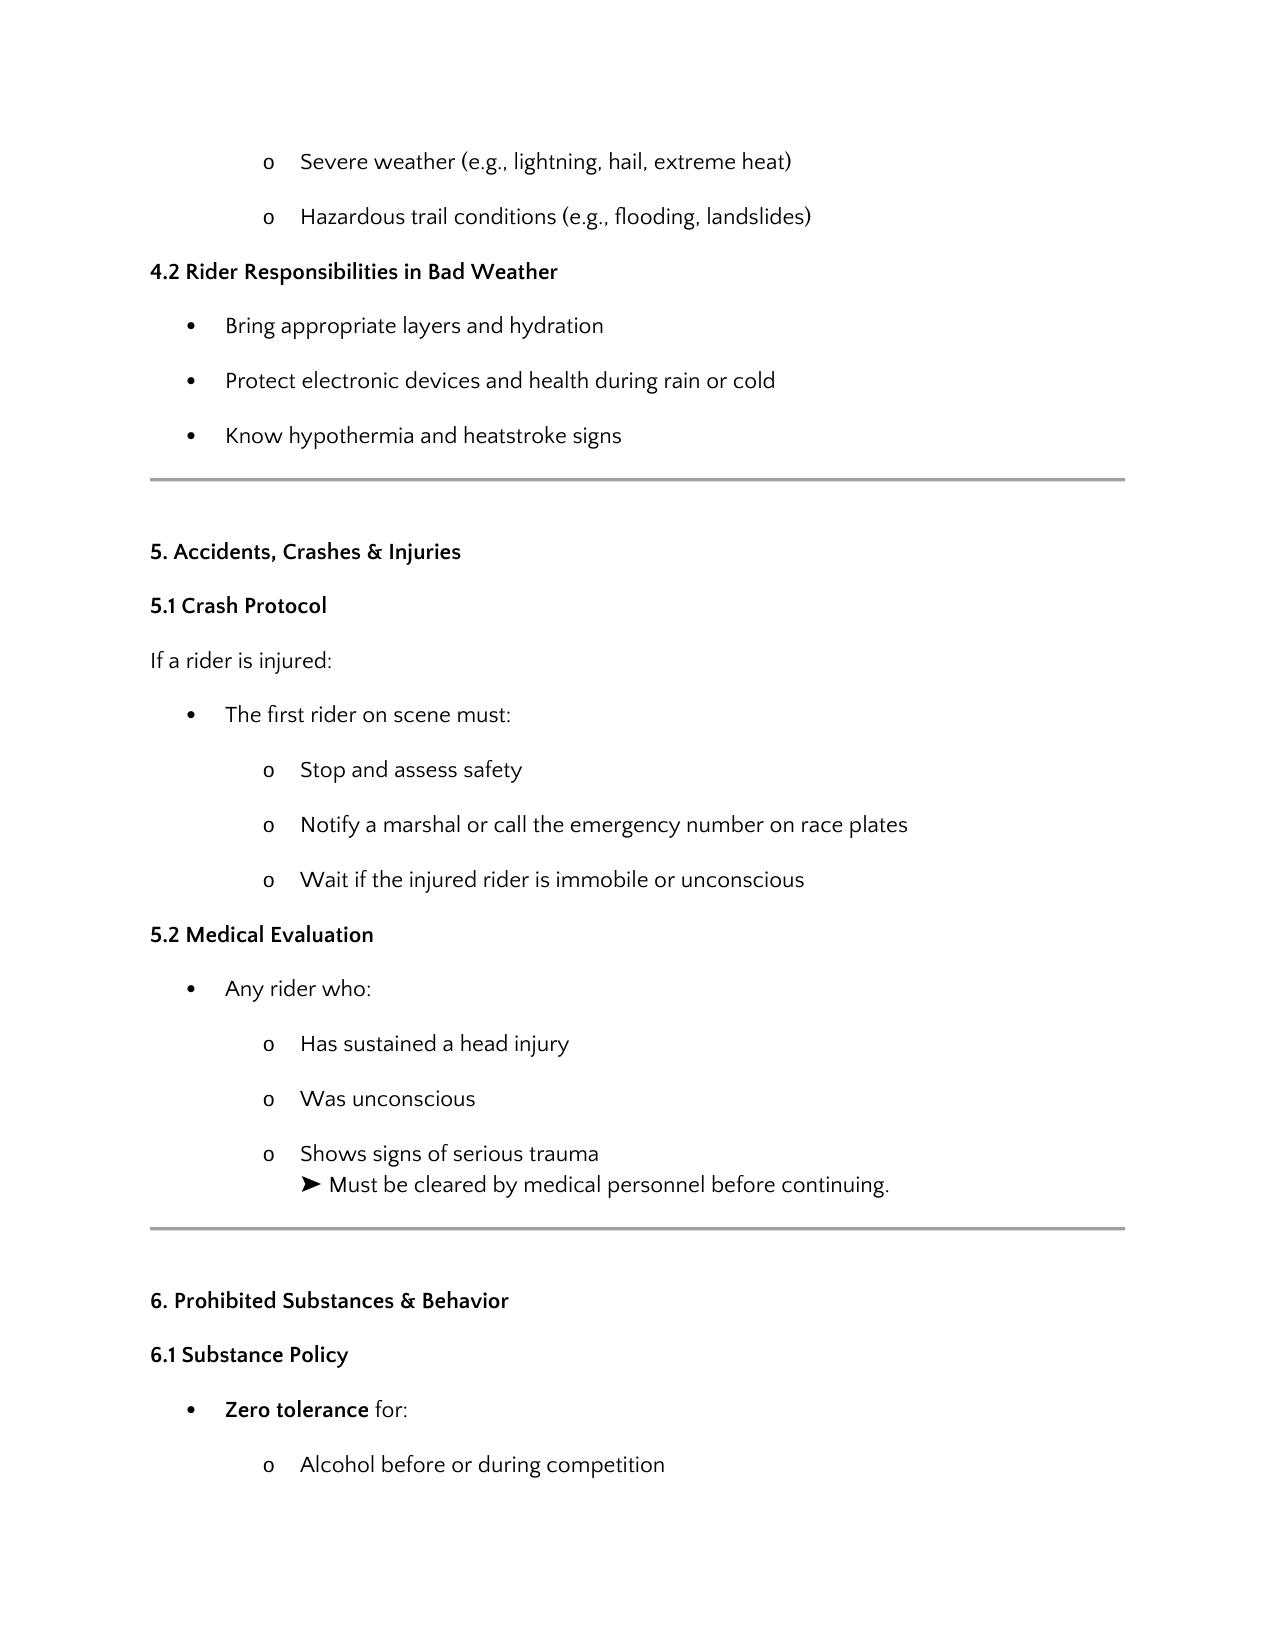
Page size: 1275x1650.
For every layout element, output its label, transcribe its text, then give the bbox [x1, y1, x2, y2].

list Stop and assess safety [262, 758, 1125, 784]
list Alcohol before or during competition [262, 1452, 1125, 1478]
list Wait if the injured rider is immobile or unconscious [262, 868, 1125, 893]
text 6. Prohibited Substances & Behavior [150, 1289, 1125, 1314]
text 5.1 Crash Protocol [150, 594, 1125, 620]
text 5.2 Medical Evaluation [150, 923, 1125, 948]
text 5. Accidents, Crashes & Injuries [150, 540, 1125, 565]
list Hazardous trail conditions (e.g., flooding, landslides) [262, 205, 1125, 231]
text 6.1 Substance Policy [150, 1343, 1125, 1369]
text If a rider is injured: [150, 649, 1125, 674]
list The first rider on scene must: [187, 703, 1125, 729]
list Protect electronic devices and health during rain or cold [187, 369, 1125, 394]
list Was unconscious [262, 1087, 1125, 1112]
text 4.2 Rider Responsibilities in Bad Weather [150, 260, 1125, 285]
list Has sustained a head injury [262, 1032, 1125, 1058]
list Severe weather (e.g., lightning, hail, extreme heat) [262, 150, 1125, 176]
list Shows signs of serious trauma ➤ Must be cleared by medical personnel before continuing. [262, 1142, 1125, 1198]
list Know hypothermia and heatstroke signs [187, 423, 1125, 449]
list Any rider who: [187, 977, 1125, 1003]
list Bring appropriate layers and hydration [187, 314, 1125, 340]
list Notify a marshal or call the emergency number on race plates [262, 813, 1125, 839]
list Zero tolerance for: [187, 1398, 1125, 1423]
